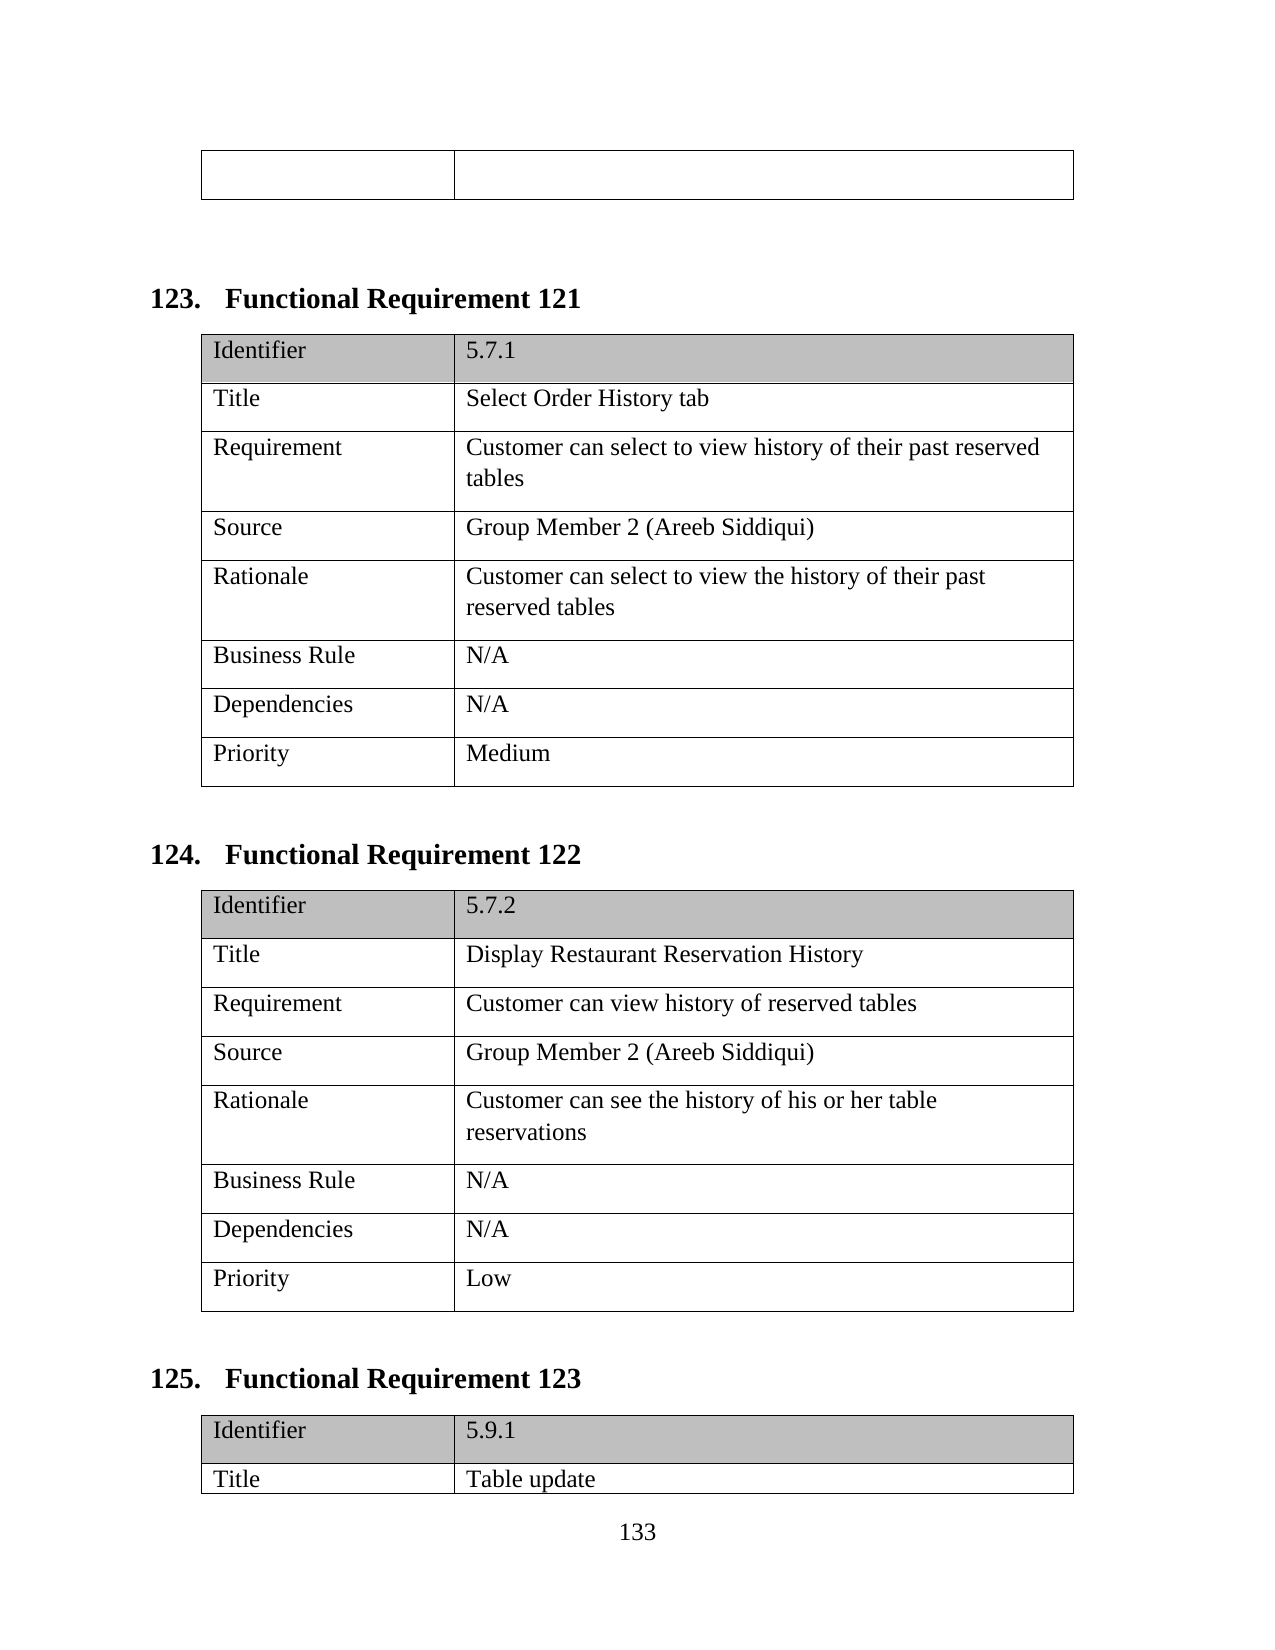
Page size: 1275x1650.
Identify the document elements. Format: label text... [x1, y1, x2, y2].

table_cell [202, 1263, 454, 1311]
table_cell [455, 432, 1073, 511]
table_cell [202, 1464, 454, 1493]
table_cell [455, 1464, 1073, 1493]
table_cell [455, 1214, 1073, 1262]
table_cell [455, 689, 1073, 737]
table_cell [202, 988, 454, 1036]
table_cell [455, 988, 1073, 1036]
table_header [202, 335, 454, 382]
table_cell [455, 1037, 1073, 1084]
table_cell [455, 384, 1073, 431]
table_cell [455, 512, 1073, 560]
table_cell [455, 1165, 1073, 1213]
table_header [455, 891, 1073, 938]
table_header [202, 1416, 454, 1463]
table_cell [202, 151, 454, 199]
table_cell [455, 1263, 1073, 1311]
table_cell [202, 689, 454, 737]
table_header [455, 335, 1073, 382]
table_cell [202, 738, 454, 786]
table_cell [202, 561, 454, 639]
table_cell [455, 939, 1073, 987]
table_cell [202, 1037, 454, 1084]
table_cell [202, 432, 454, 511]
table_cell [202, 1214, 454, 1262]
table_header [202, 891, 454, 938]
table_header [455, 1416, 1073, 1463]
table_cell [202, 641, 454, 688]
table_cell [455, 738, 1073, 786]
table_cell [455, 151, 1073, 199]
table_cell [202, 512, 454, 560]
list Functional Requirement 123 [150, 1362, 1125, 1395]
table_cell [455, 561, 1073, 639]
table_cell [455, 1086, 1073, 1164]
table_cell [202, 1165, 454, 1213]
list Functional Requirement 121 [150, 281, 1125, 314]
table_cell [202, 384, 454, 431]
list Functional Requirement 122 [150, 837, 1125, 870]
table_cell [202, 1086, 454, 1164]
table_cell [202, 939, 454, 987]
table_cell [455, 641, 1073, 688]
